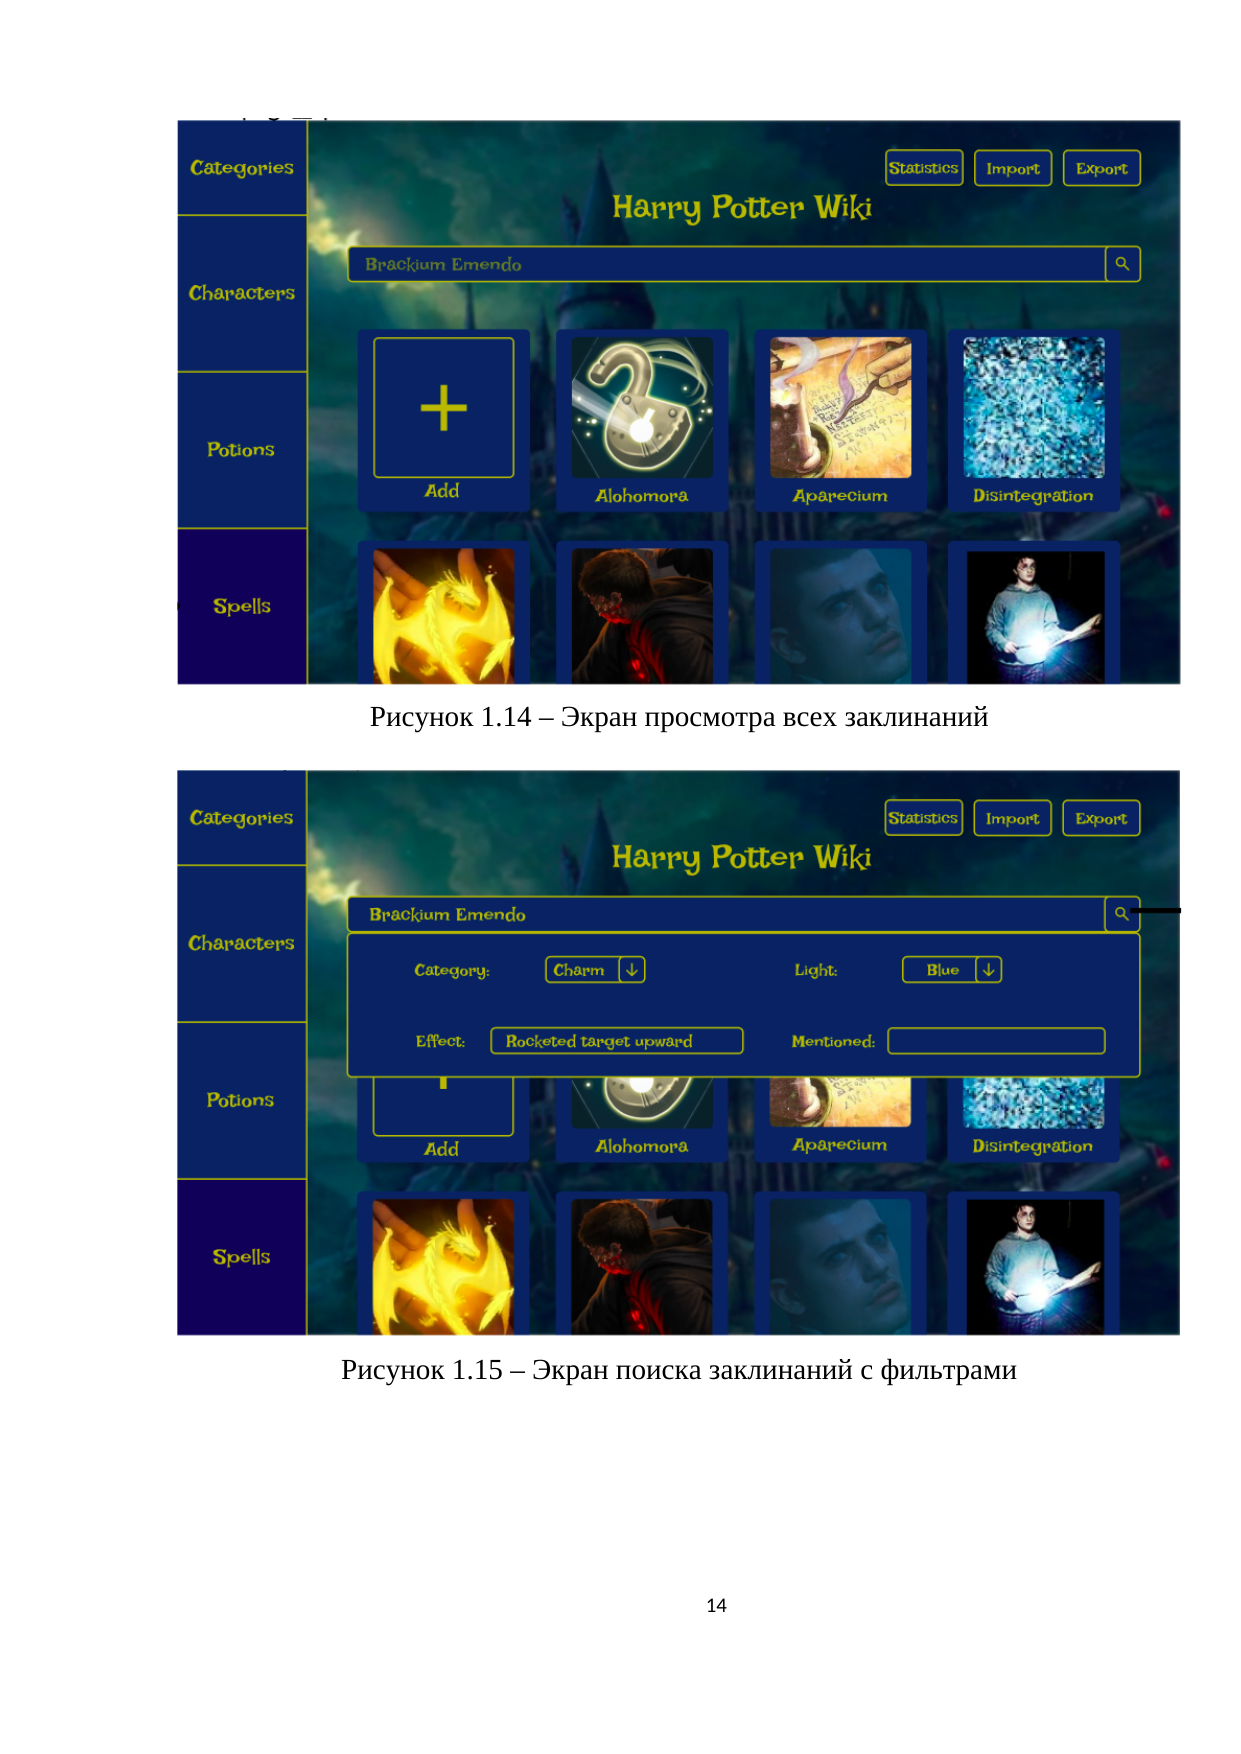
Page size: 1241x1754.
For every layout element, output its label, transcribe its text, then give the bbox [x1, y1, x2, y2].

picture [177, 770, 1182, 1340]
picture [177, 118, 1182, 687]
text Рисунок 1.14 – Экран просмотра всех заклинаний [177, 699, 1181, 733]
text Рисунок 1.15 – Экран поиска заклинаний с фильтрами [177, 1352, 1181, 1386]
